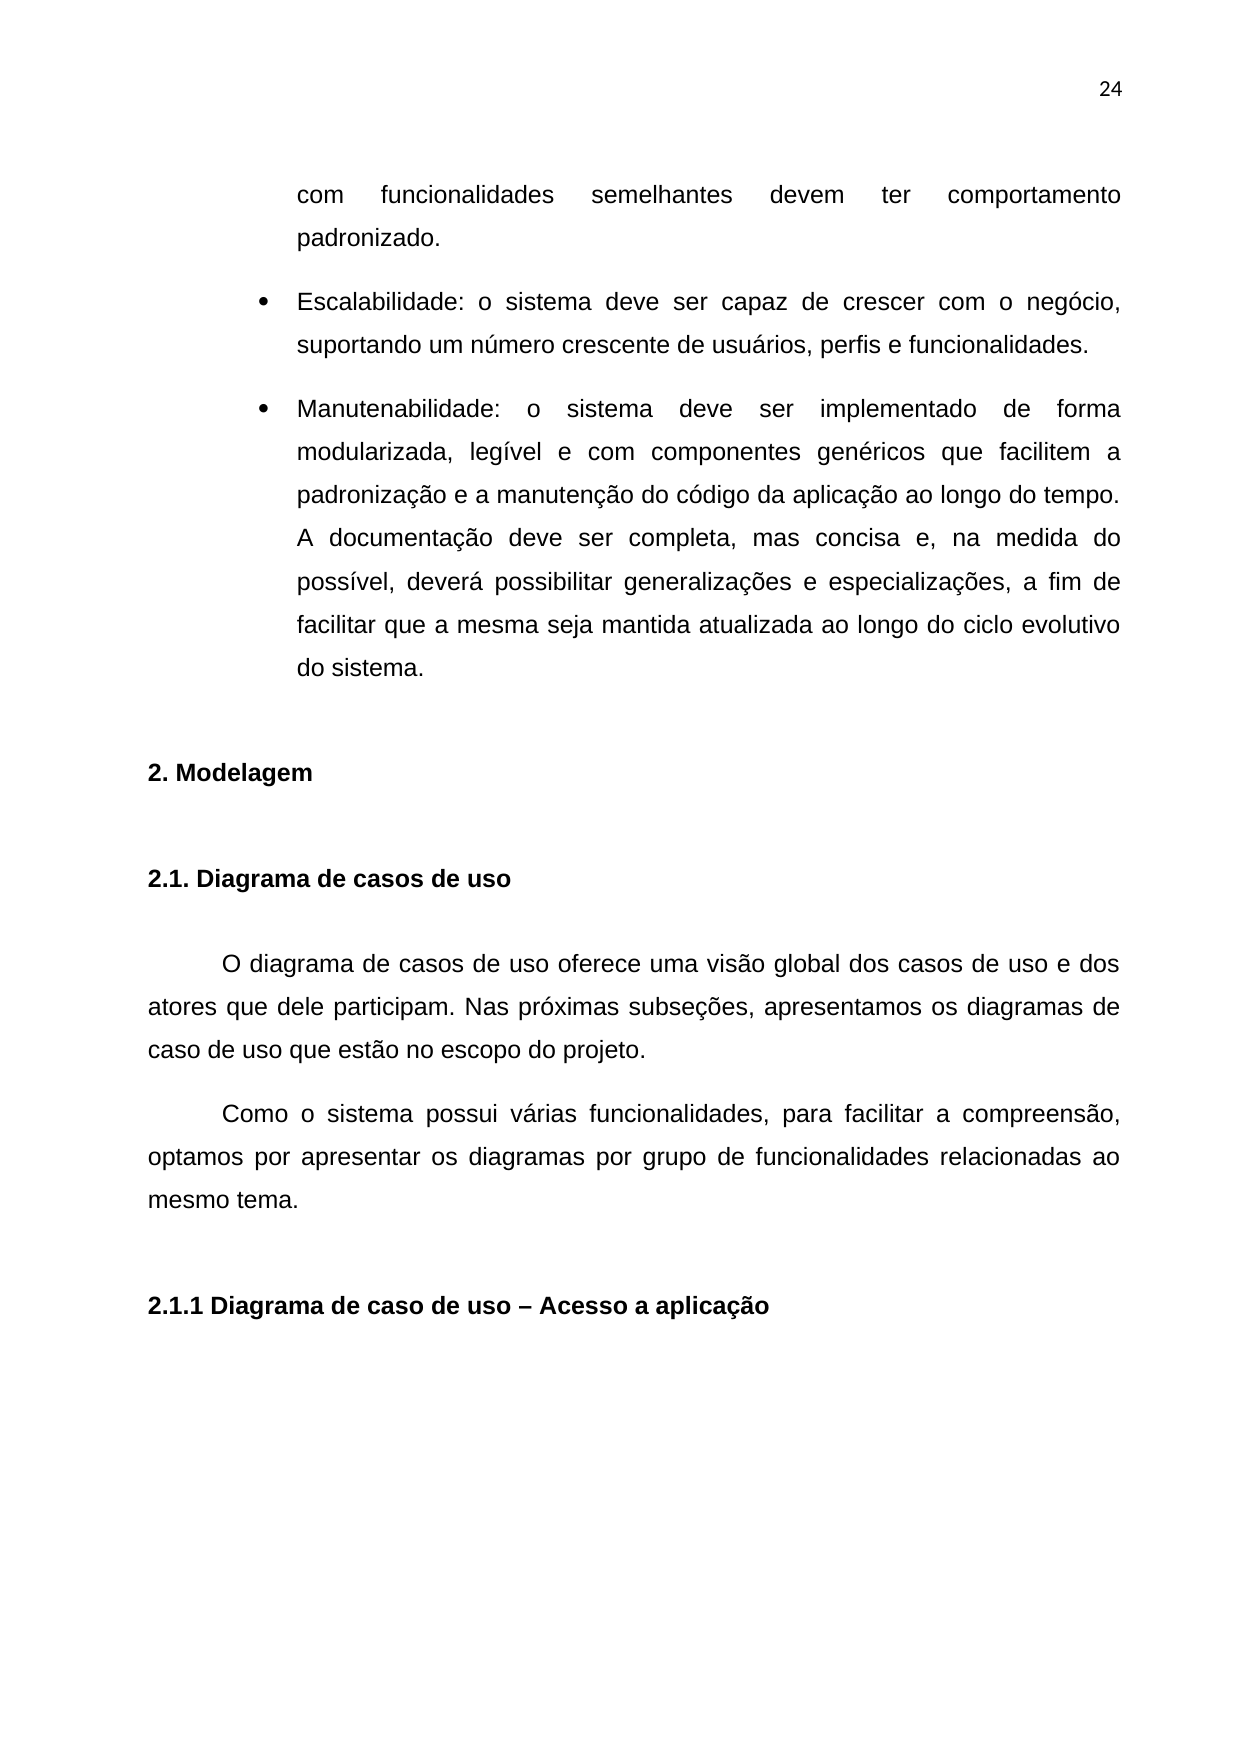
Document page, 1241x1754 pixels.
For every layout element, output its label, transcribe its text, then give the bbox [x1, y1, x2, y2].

text 2.1.1 Diagrama de caso de uso – Acesso a aplicação [148, 1291, 1122, 1319]
text 2. Modelagem [148, 758, 1122, 787]
text O diagrama de casos de uso oferece uma visão global dos casos de uso e dos atores que dele participam. Nas próximas subseções, apresentamos os diagramas de caso de uso que estão no escopo do projeto. [148, 949, 1122, 1064]
list Escalabilidade: o sistema deve ser capaz de crescer com o negócio, suportando um número crescente de usuários, perfis e funcionalidades. [259, 287, 1122, 359]
text 2.1. Diagrama de casos de uso [148, 864, 1122, 893]
text Como o sistema possui várias funcionalidades, para facilitar a compreensão, optamos por apresentar os diagramas por grupo de funcionalidades relacionadas ao mesmo tema. [148, 1099, 1122, 1214]
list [259, 179, 1122, 251]
list Manutenabilidade: o sistema deve ser implementado de forma modularizada, legível e com componentes genéricos que facilitem a padronização e a manutenção do código da aplicação ao longo do tempo. A documentação deve ser completa, mas concisa e, na medida do possível, deverá possibilitar generalizações e especializações, a fim de facilitar que a mesma seja mantida atualizada ao longo do ciclo evolutivo do sistema. [259, 394, 1122, 681]
